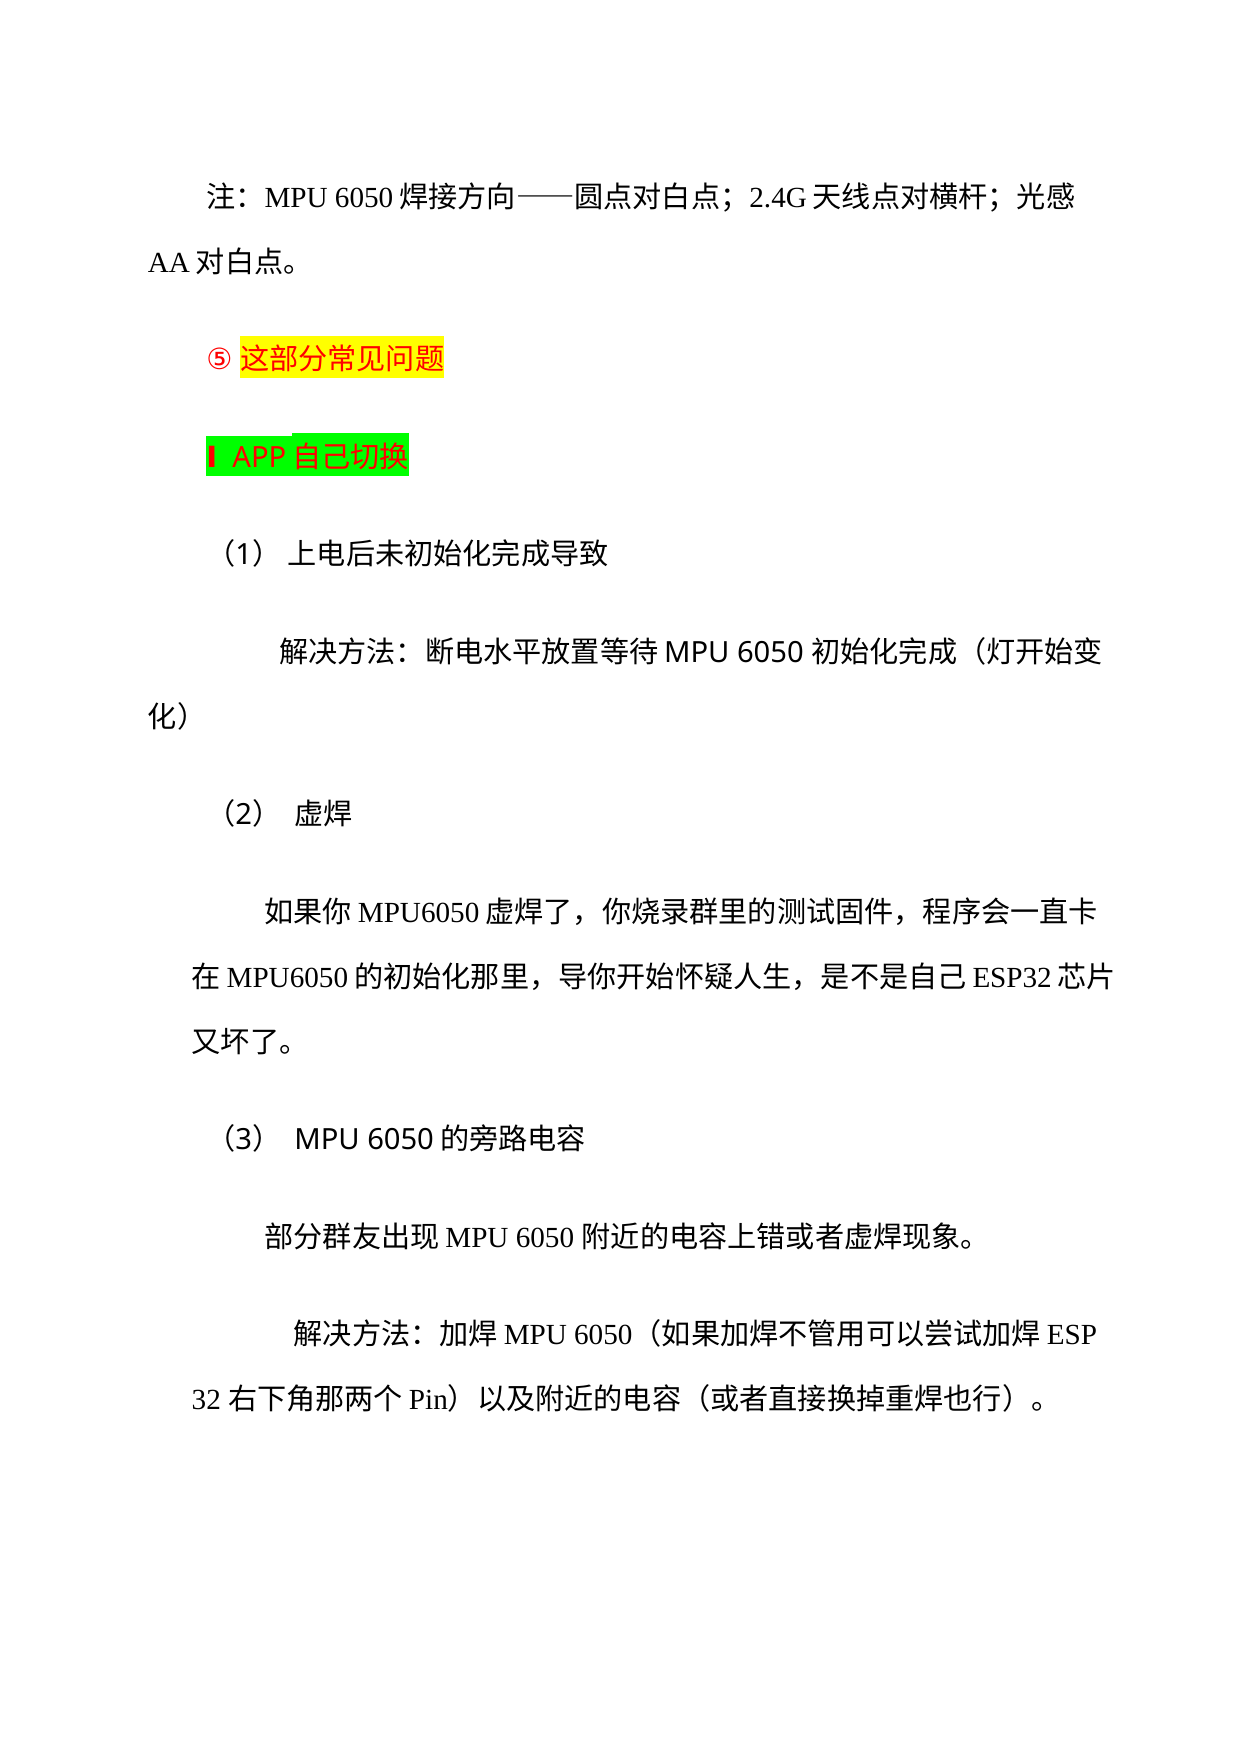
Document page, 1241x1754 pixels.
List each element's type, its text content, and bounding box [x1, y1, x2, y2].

text （2） 虚焊 [148, 779, 1122, 844]
text 部分群友出现MPU 6050 附近的电容上错或者虚焊现象。 [191, 1202, 1122, 1267]
text ⑤ 这部分常见问题 [148, 324, 1122, 389]
text 解决方法：断电水平放置等待MPU 6050 初始化完成（灯开始变化） [148, 617, 1122, 747]
text 如果你MPU6050虚焊了，你烧录群里的测试固件，程序会一直卡在MPU6050的初始化那里，导你开始怀疑人生，是不是自己ESP32芯片又坏了。 [191, 877, 1122, 1072]
text Ⅰ APP自己切换 [148, 422, 1122, 487]
text 解决方法：加焊MPU 6050（如果加焊不管用可以尝试加焊ESP 32 右下角那两个Pin）以及附近的电容（或者直接换掉重焊也行）。 [191, 1299, 1122, 1429]
text 注：MPU 6050焊接方向——圆点对白点；2.4G天线点对横杆；光感AA对白点。 [148, 162, 1122, 292]
text （1） 上电后未初始化完成导致 [148, 519, 1122, 584]
text （3） MPU 6050的旁路电容 [148, 1104, 1122, 1169]
